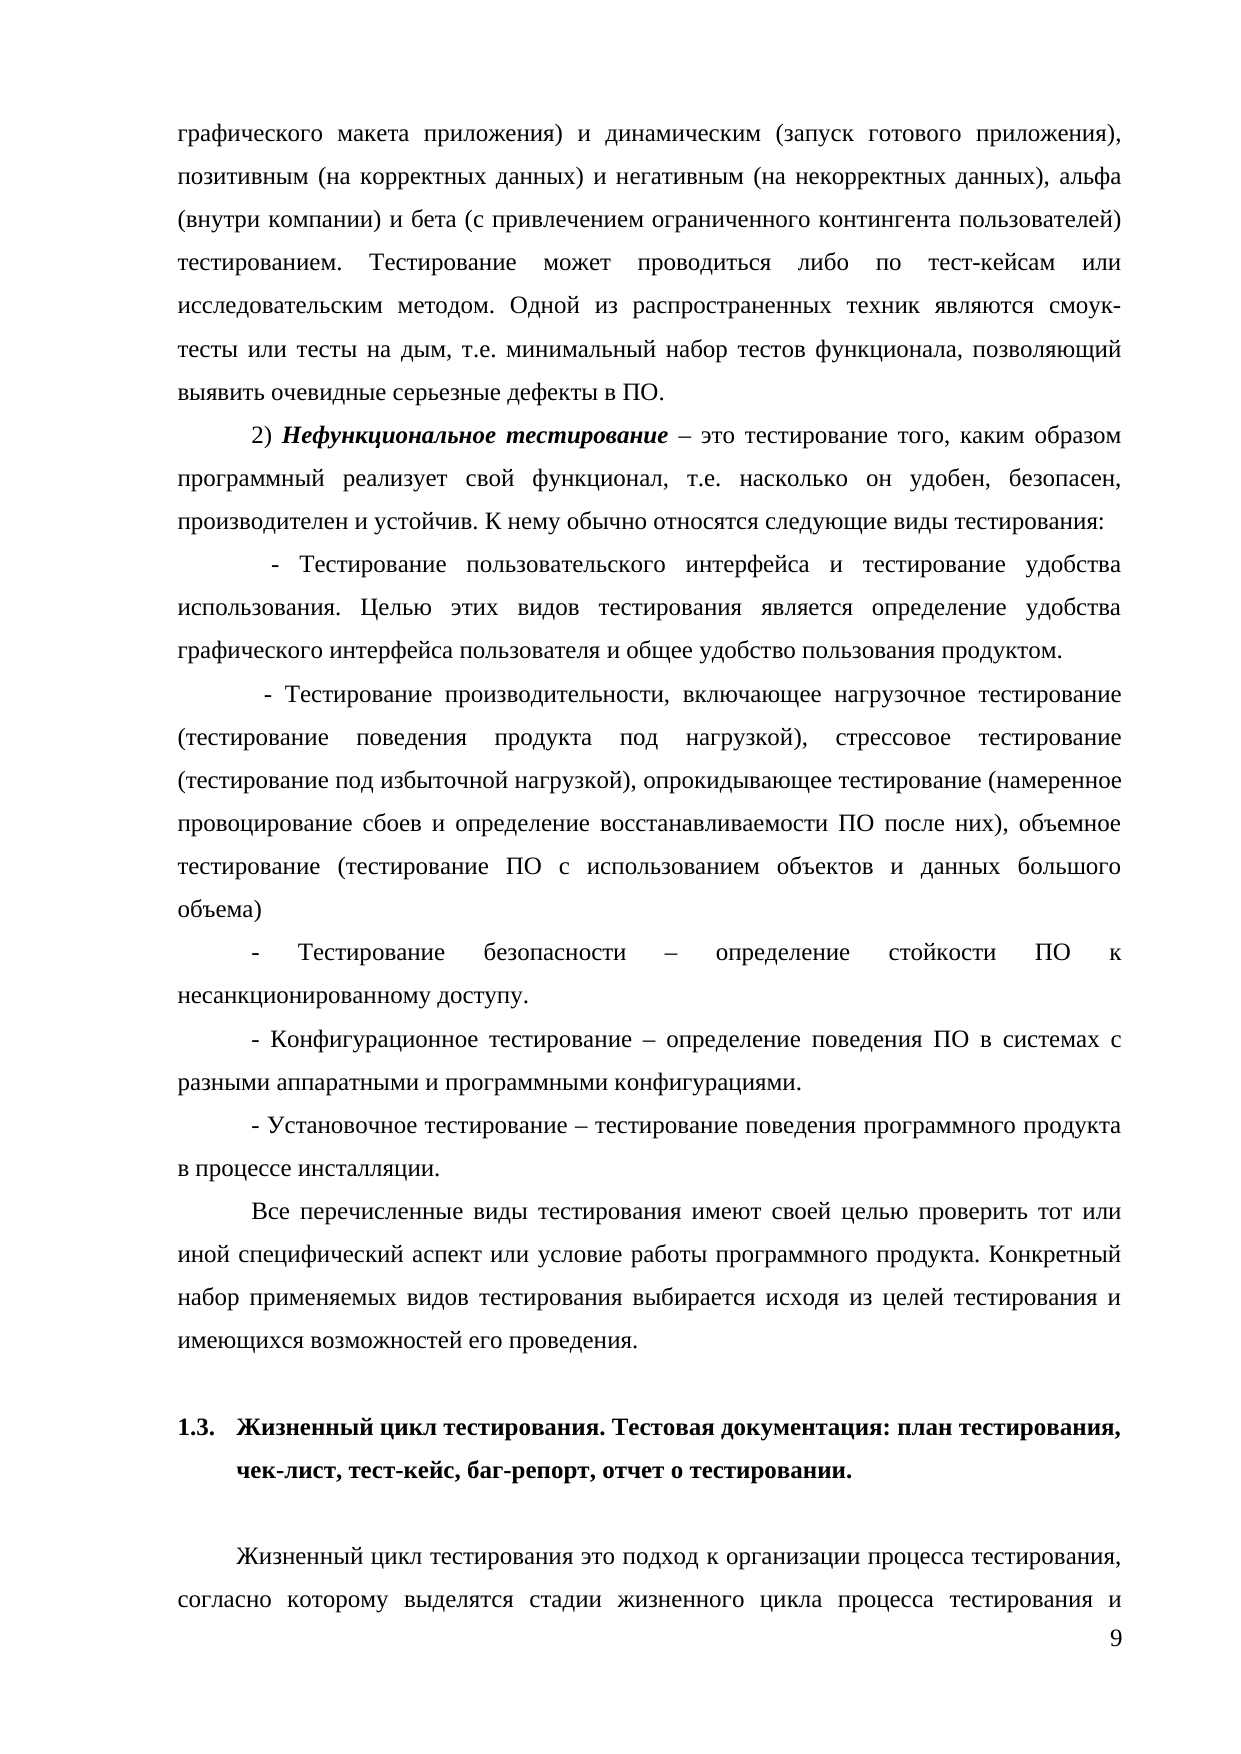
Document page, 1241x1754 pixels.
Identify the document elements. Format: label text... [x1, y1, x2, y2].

text - Тестирование производительности, включающее нагрузочное тестирование (тестирование поведения продукта под нагрузкой), стрессовое тестирование (тестирование под избыточной нагрузкой), опрокидывающее тестирование (намеренное провоцирование сбоев и определение восстанавливаемости ПО после них), объемное тестирование (тестирование ПО с использованием объектов и данных большого объема) [177, 679, 1122, 923]
text - Тестирование пользовательского интерфейса и тестирование удобства использования. Целью этих видов тестирования является определение удобства графического интерфейса пользователя и общее удобство пользования продуктом. [177, 549, 1122, 664]
text 2) Нефункциональное тестирование – это тестирование того, каким образом программный реализует свой функционал, т.е. насколько он удобен, безопасен, производителен и устойчив. К нему обычно относятся следующие виды тестирования: [177, 420, 1122, 535]
text - Конфигурационное тестирование – определение поведения ПО в системах с разными аппаратными и программными конфигурациями. [177, 1024, 1122, 1096]
text - Тестирование безопасности – определение стойкости ПО к несанкционированному доступу. [177, 937, 1122, 1009]
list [177, 1541, 1122, 1613]
text Все перечисленные виды тестирования имеют своей целью проверить тот или иной специфический аспект или условие работы программного продукта. Конкретный набор применяемых видов тестирования выбирается исходя из целей тестирования и имеющихся возможностей его проведения. [177, 1196, 1122, 1354]
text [177, 118, 1122, 406]
text - Установочное тестирование – тестирование поведения программного продукта в процессе инсталляции. [177, 1110, 1122, 1182]
list Жизненный цикл тестирования. Тестовая документация: план тестирования, чек-лист, тест-кейс, баг-репорт, отчет о тестировании. [177, 1412, 1122, 1484]
